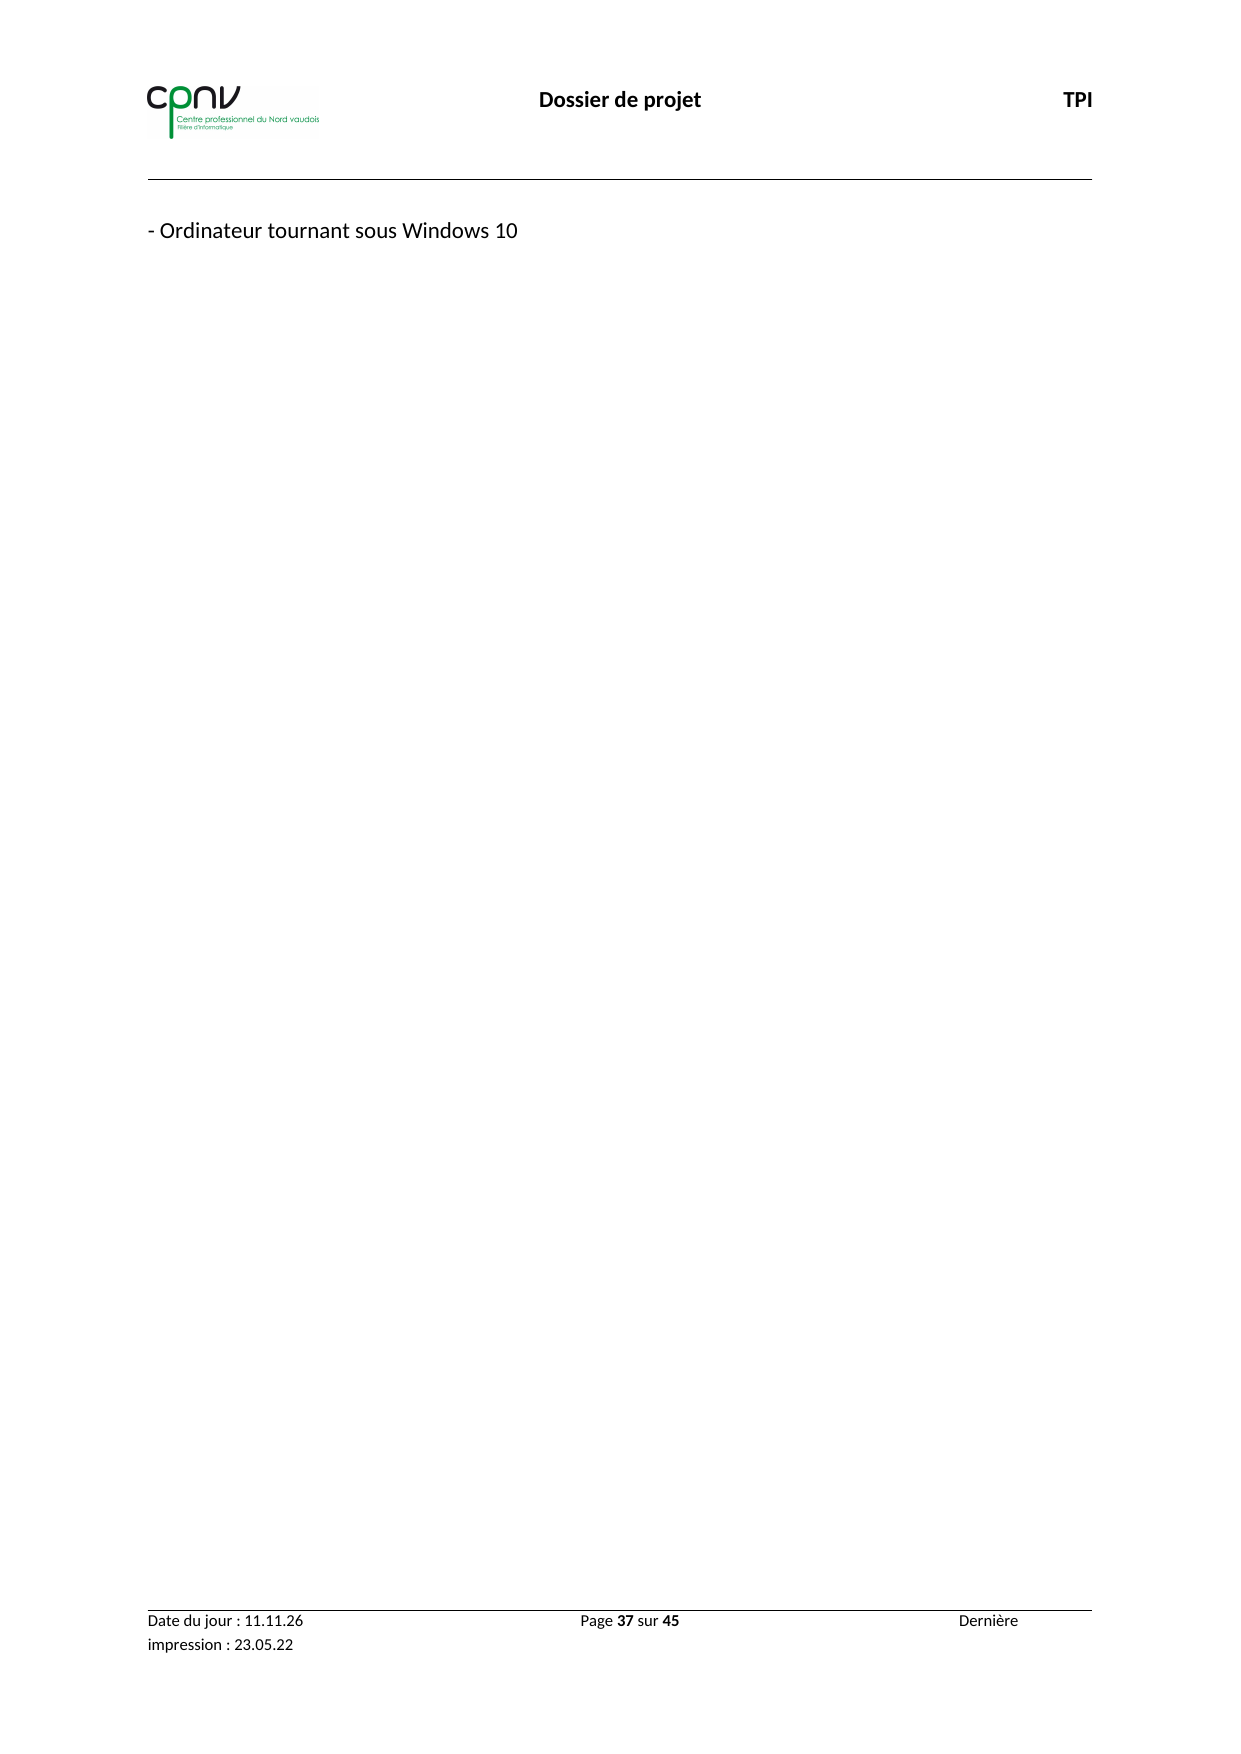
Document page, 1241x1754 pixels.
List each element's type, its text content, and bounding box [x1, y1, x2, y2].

picture [147, 86, 319, 139]
text - Ordinateur tournant sous Windows 10 [148, 216, 1092, 244]
